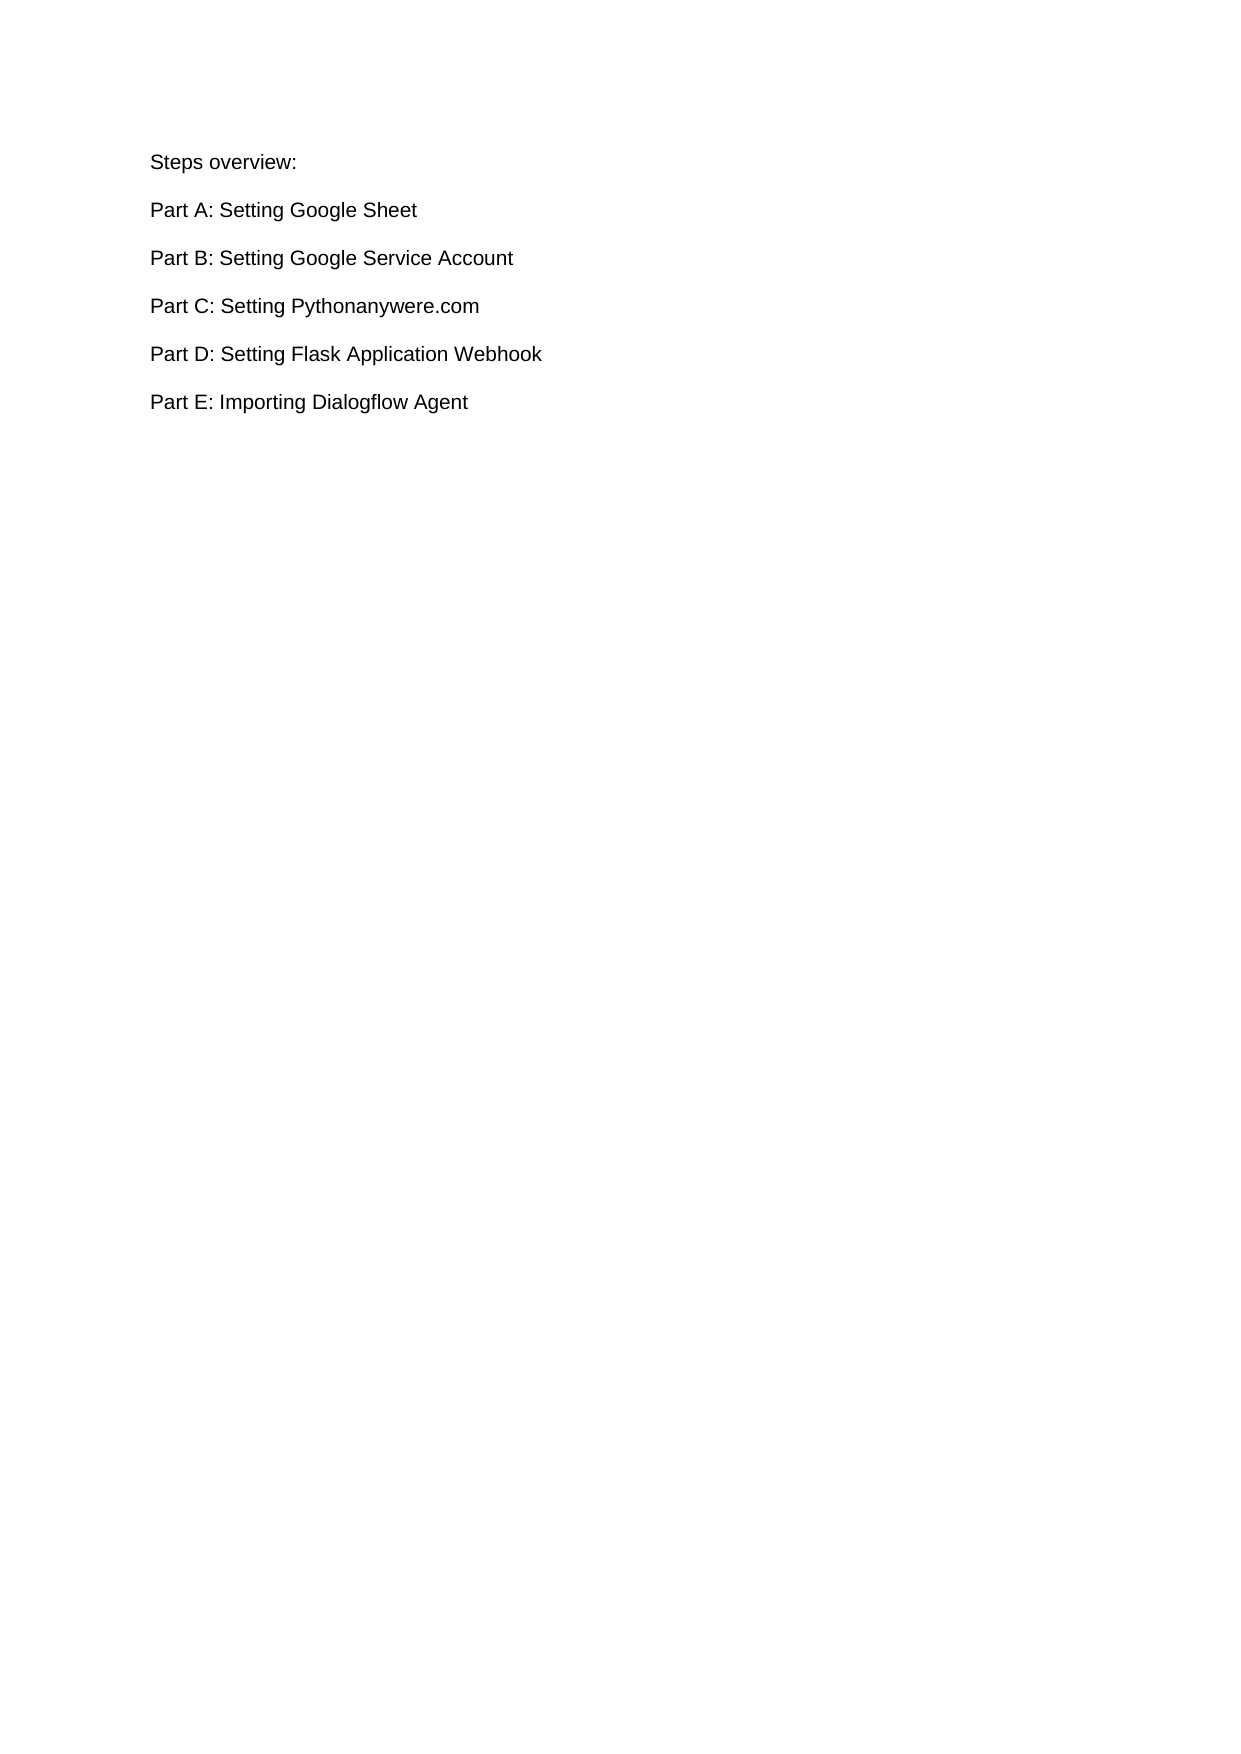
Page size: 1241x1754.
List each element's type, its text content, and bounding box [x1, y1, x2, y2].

text Part E: Importing Dialogflow Agent [150, 389, 1090, 413]
text Part D: Setting Flask Application Webhook [150, 342, 1090, 366]
text Part A: Setting Google Sheet [150, 198, 1090, 222]
text Part B: Setting Google Service Account [150, 246, 1090, 270]
text Steps overview: [150, 150, 1090, 174]
text Part C: Setting Pythonanywere.com [150, 294, 1090, 318]
